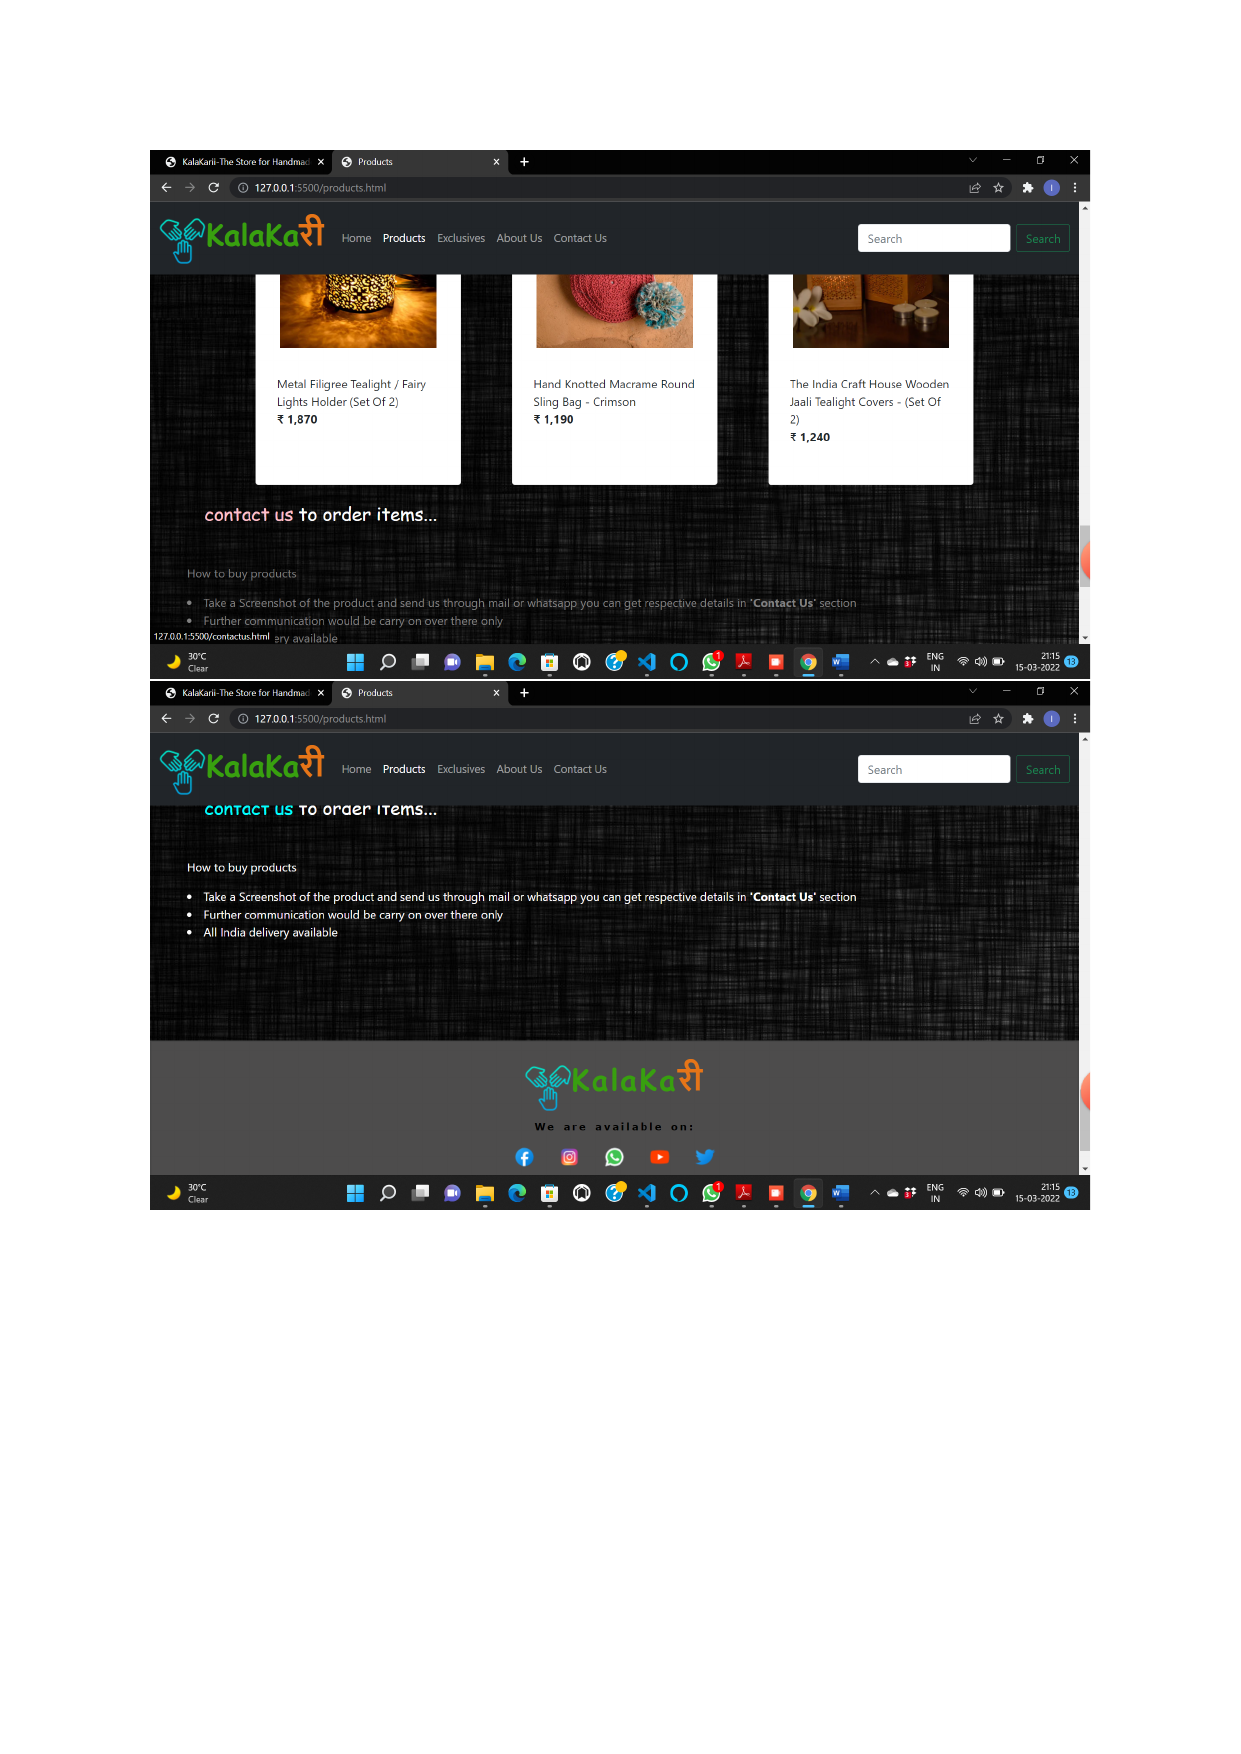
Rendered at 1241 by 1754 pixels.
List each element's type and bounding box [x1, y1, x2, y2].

picture [150, 681, 1091, 1210]
picture [150, 150, 1091, 679]
